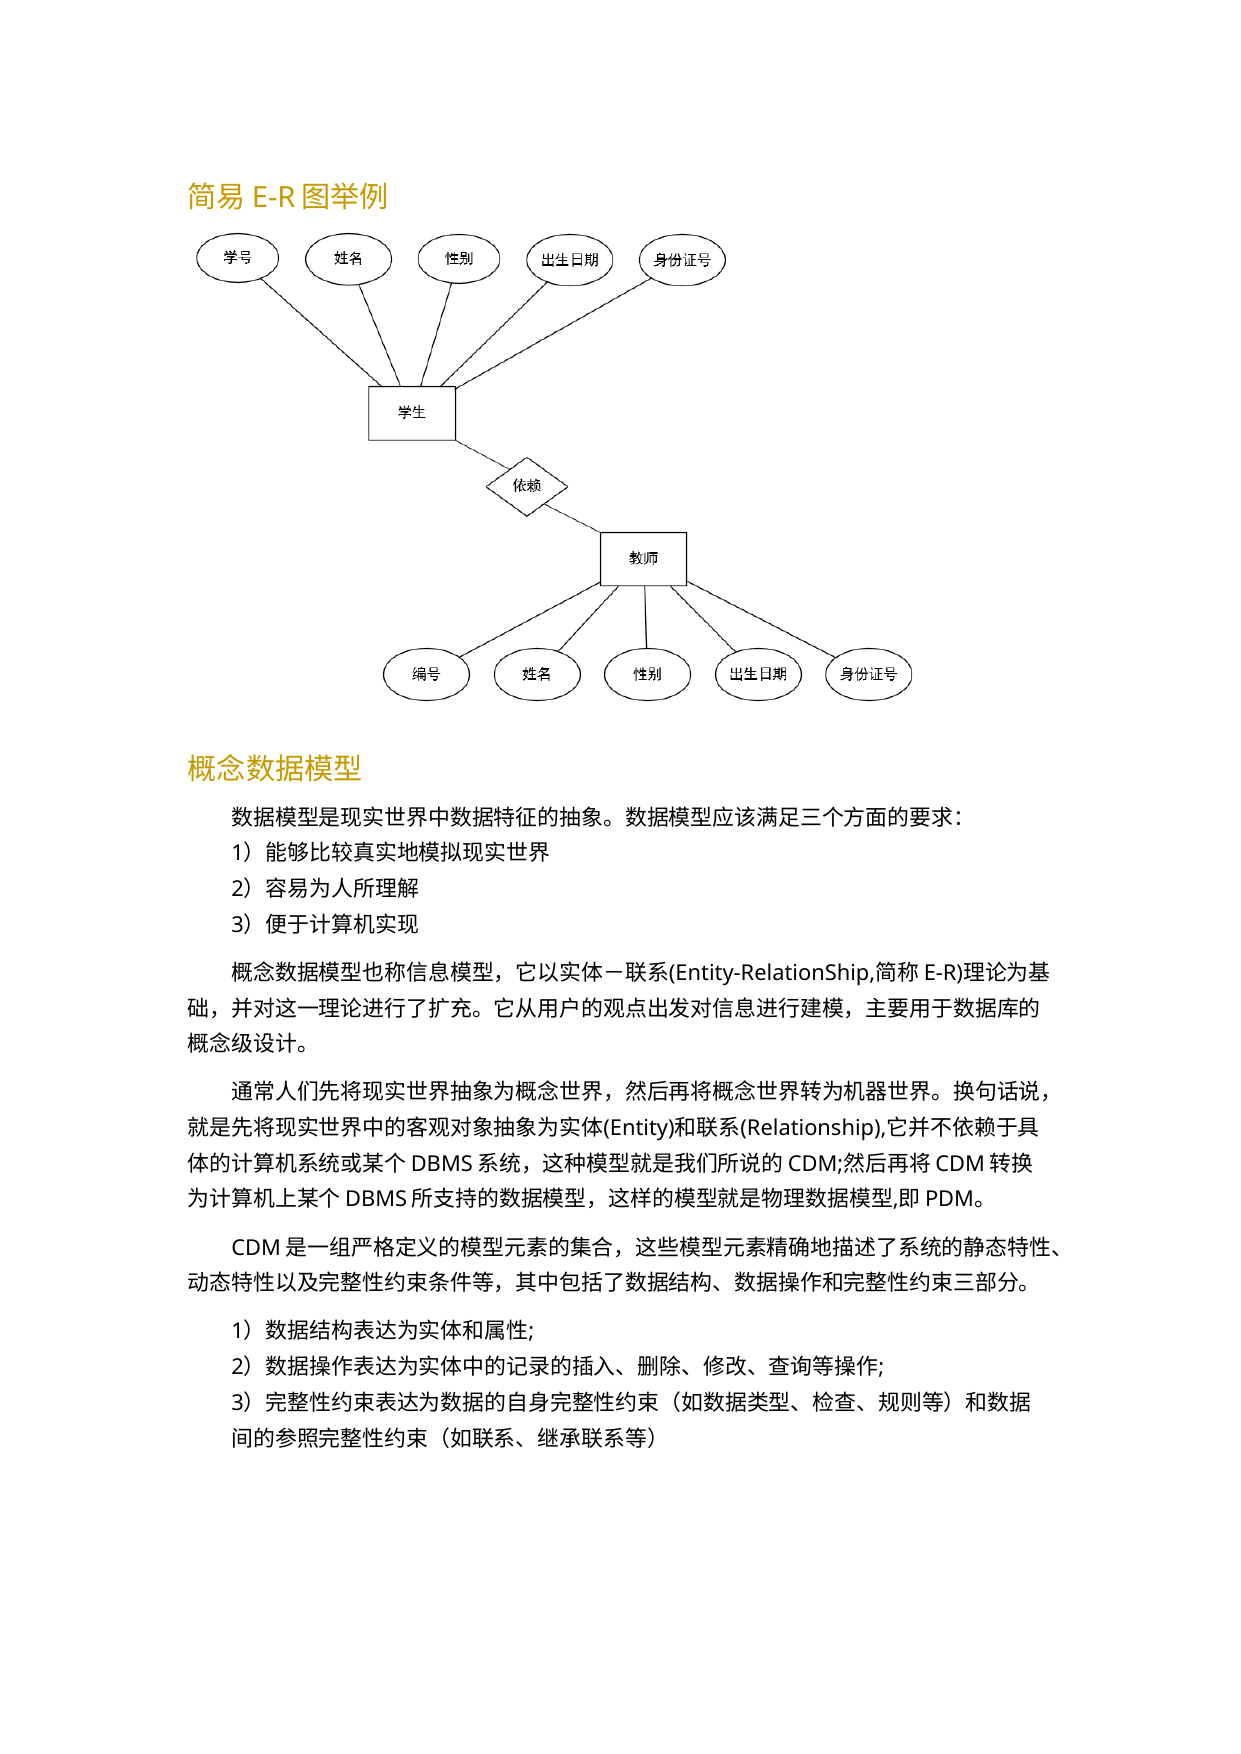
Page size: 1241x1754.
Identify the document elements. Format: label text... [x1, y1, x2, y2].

text 概念数据模型也称信息模型，它以实体－联系(Entity-RelationShip,简称E-R)理论为基础，并对这一理论进行了扩充。它从用户的观点出发对信息进行建模，主要用于数据库的概念级设计。 [187, 954, 1053, 1058]
text 通常人们先将现实世界抽象为概念世界，然后再将概念世界转为机器世界。换句话说，就是先将现实世界中的客观对象抽象为实体(Entity)和联系(Relationship),它并不依赖于具体的计算机系统或某个DBMS系统，这种模型就是我们所说的CDM;然后再将CDM转换为计算机上某个DBMS所支持的数据模型，这样的模型就是物理数据模型,即PDM。 [187, 1074, 1053, 1214]
text 1）数据结构表达为实体和属性; 2）数据操作表达为实体中的记录的插入、删除、修改、查询等操作; 3）完整性约束表达为数据的自身完整性约束（如数据类型、检查、规则等）和数据间的参照完整性约束（如联系、继承联系等） [231, 1313, 1053, 1453]
text CDM是一组严格定义的模型元素的集合，这些模型元素精确地描述了系统的静态特性、动态特性以及完整性约束条件等，其中包括了数据结构、数据操作和完整性约束三部分。 [187, 1229, 1053, 1297]
text 数据模型是现实世界中数据特征的抽象。数据模型应该满足三个方面的要求： 1）能够比较真实地模拟现实世界 2）容易为人所理解 3）便于计算机实现 [231, 799, 1053, 939]
subtitle 概念数据模型 [187, 734, 1053, 799]
subtitle 简易E-R图举例 [187, 162, 1053, 227]
picture [187, 227, 930, 709]
